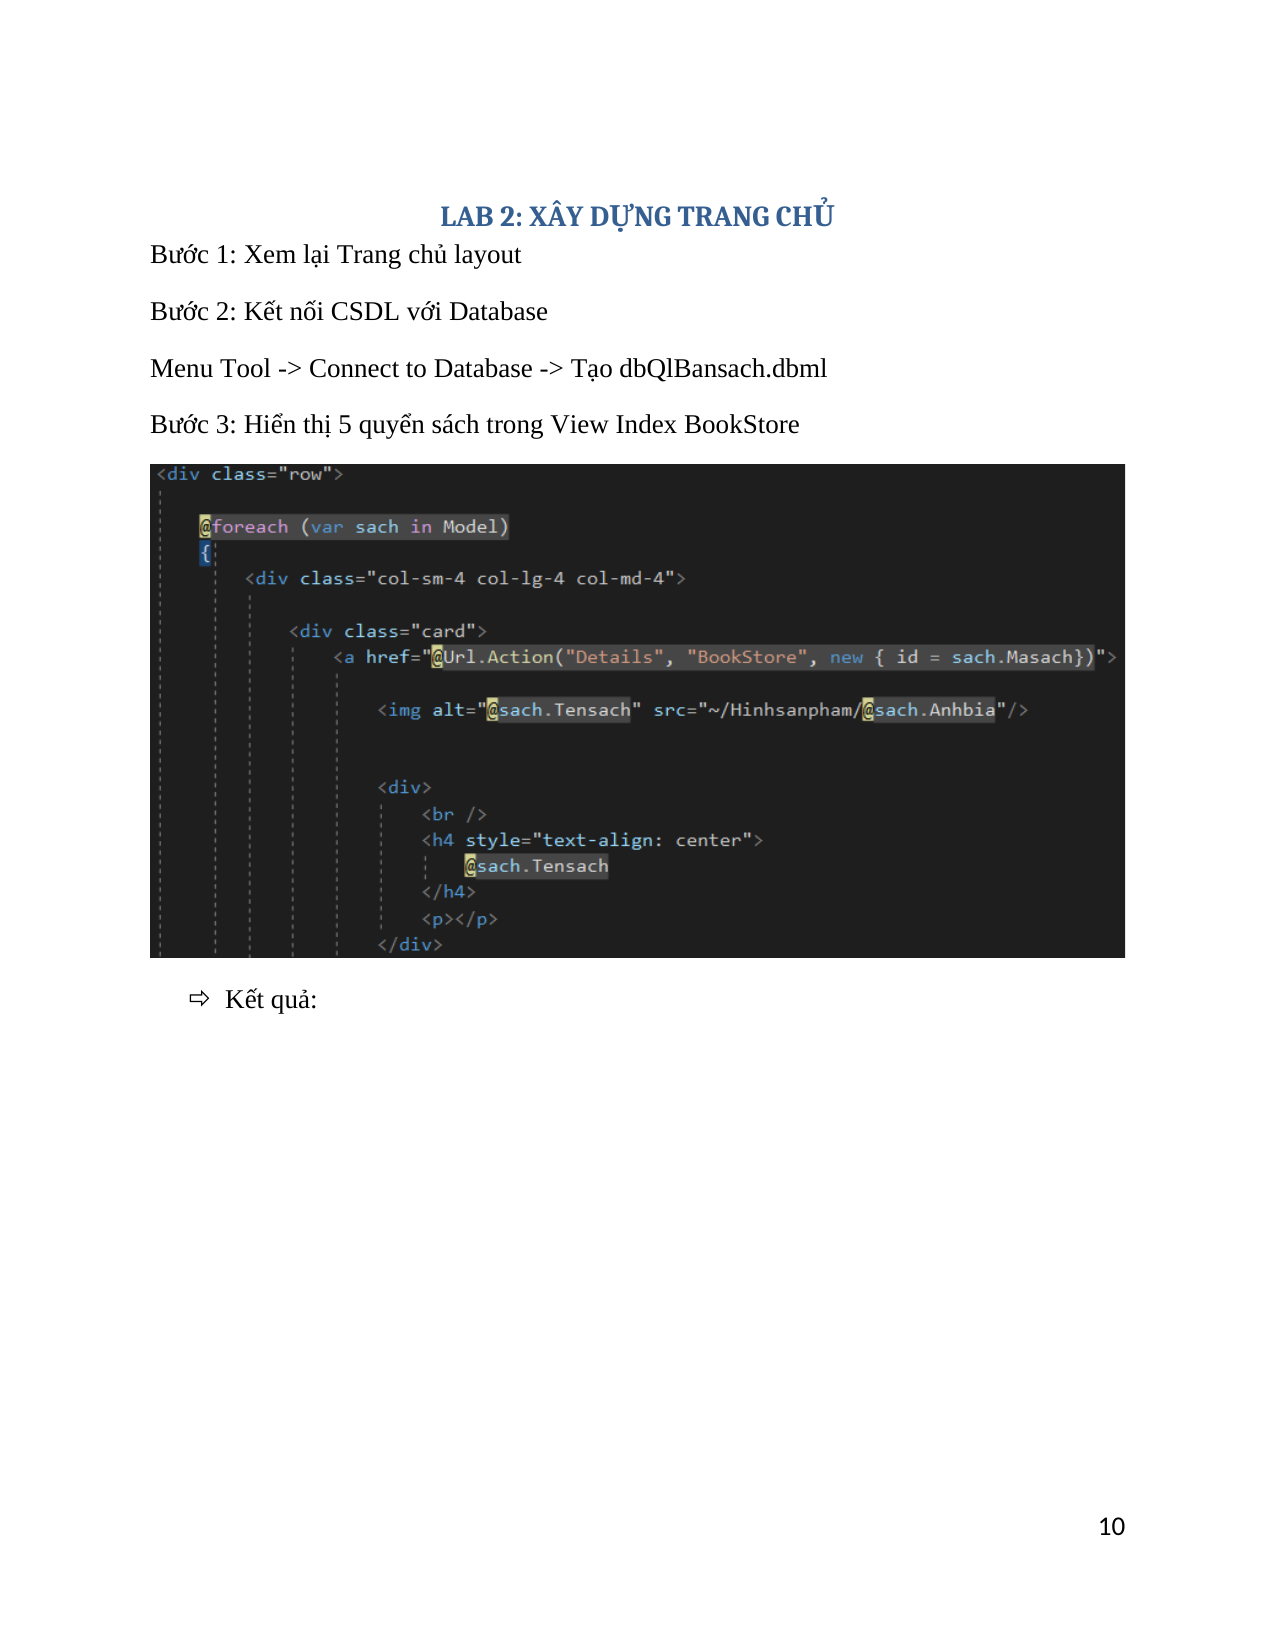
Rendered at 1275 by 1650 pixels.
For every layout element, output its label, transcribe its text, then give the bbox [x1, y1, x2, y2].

text Bước 1: Xem lại Trang chủ layout [150, 238, 1125, 270]
subtitle LAB 2: XÂY DỰNG TRANG CHỦ [150, 200, 1125, 233]
text Menu Tool -> Connect to Database -> Tạo dbQlBansach.dbml [150, 352, 1125, 383]
list Kết quả: [187, 983, 1125, 1015]
picture [150, 464, 1125, 958]
text Bước 3: Hiển thị 5 quyển sách trong View Index BookStore [150, 408, 1125, 439]
text Bước 2: Kết nối CSDL với Database [150, 295, 1125, 326]
